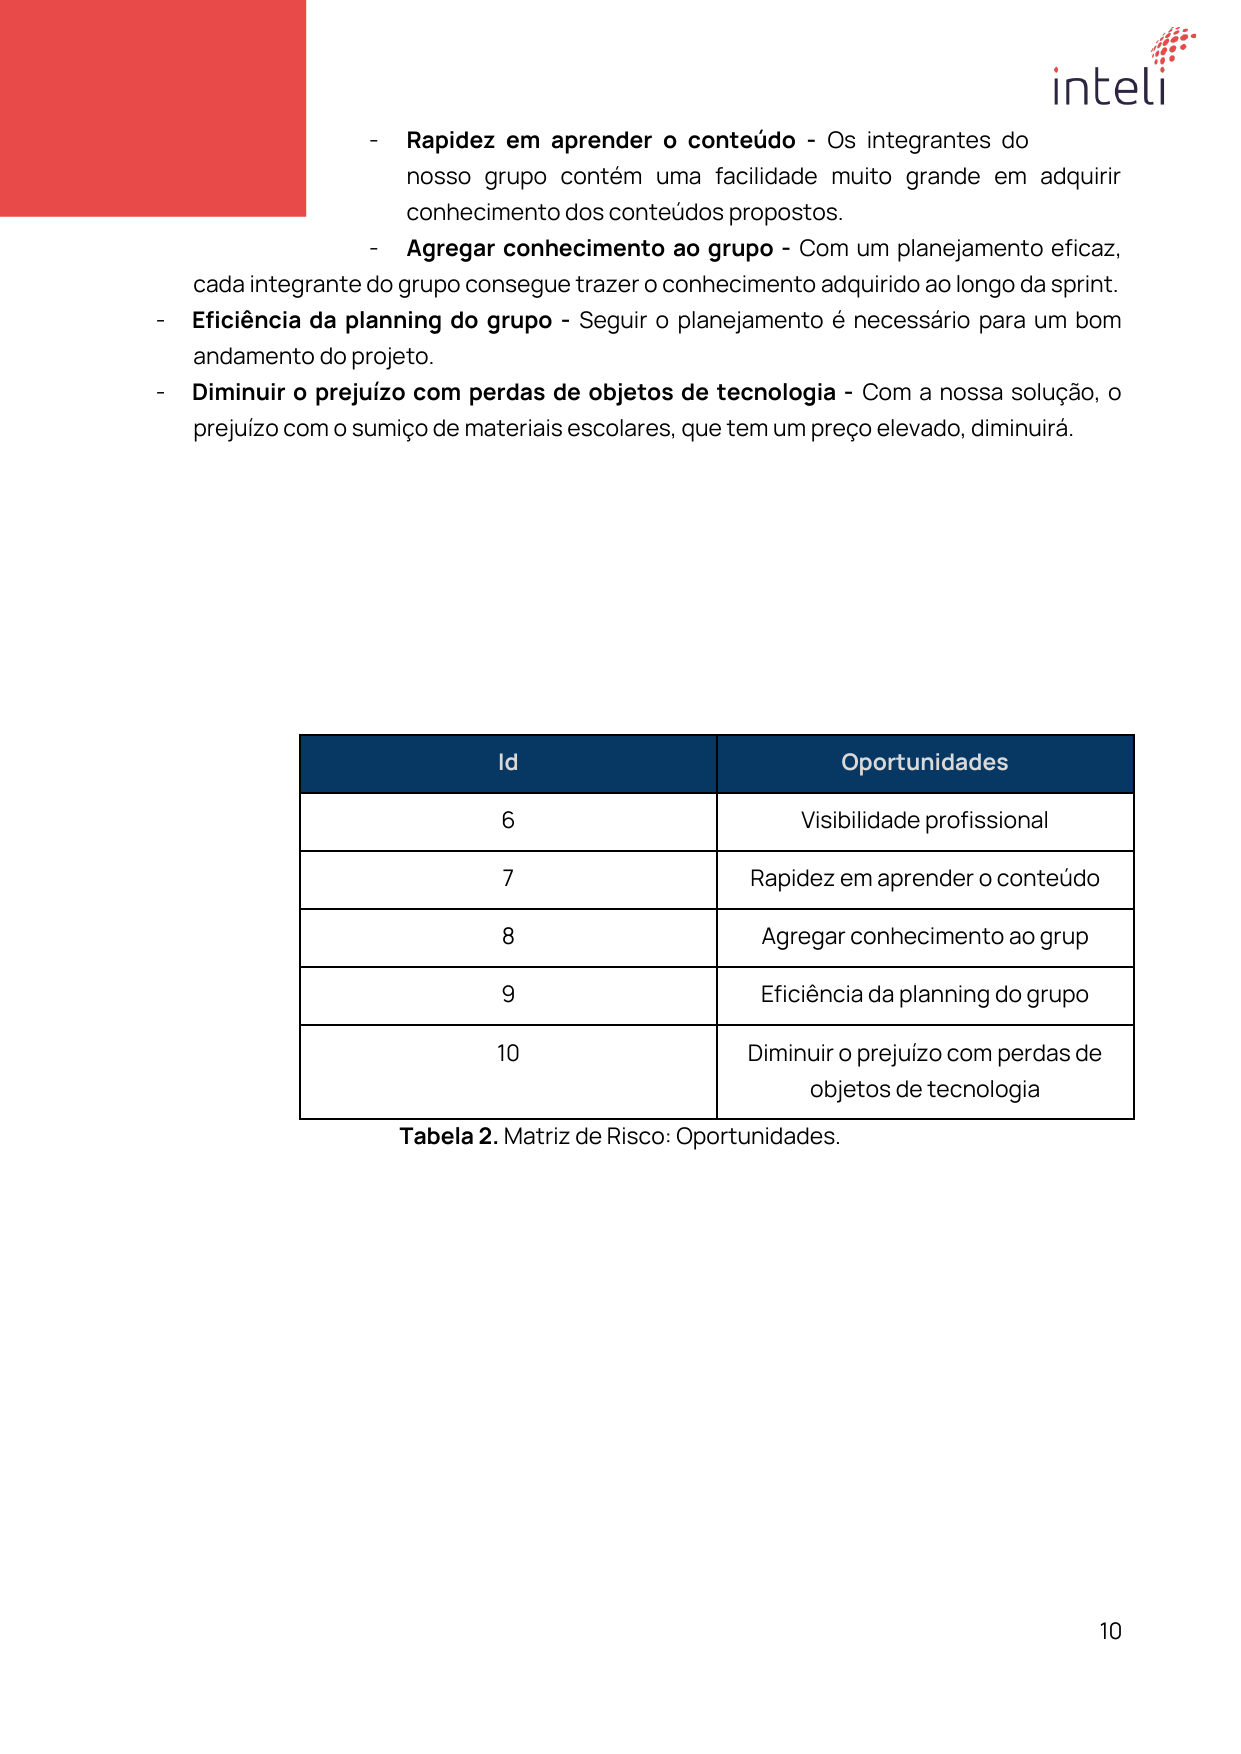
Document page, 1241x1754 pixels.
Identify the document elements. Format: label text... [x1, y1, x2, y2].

table_cell 7 [301, 852, 716, 908]
list Agregar conhecimento ao grupo - Com um planejamento eficaz, cada integrante do grupo consegue trazer o conhecimento adquirido ao longo da sprint. [156, 232, 1122, 299]
table_cell 8 [301, 910, 716, 966]
table_header Id [301, 736, 716, 792]
list Rapidez em aprender o conteúdo - Os integrantes do nosso grupo contém uma facilidade muito grande em adquirir conhecimento dos conteúdos propostos. [156, 124, 1122, 227]
table_cell 10 [301, 1026, 716, 1118]
table_cell 6 [301, 794, 716, 850]
table_cell Diminuir o prejuízo com perdas de objetos de tecnologia [718, 1026, 1133, 1118]
table_cell Visibilidade profissional [718, 794, 1133, 850]
table_header Oportunidades [718, 736, 1133, 792]
picture [0, 0, 307, 217]
table_cell Rapidez em aprender o conteúdo [718, 852, 1133, 908]
text Tabela 2. Matriz de Risco: Oportunidades. [118, 1120, 1122, 1152]
table_cell Eficiência da planning do grupo [718, 968, 1133, 1024]
list Diminuir o prejuízo com perdas de objetos de tecnologia - Com a nossa solução, o prejuízo com o sumiço de materiais escolares, que tem um preço elevado, diminuirá. [156, 376, 1122, 444]
picture [1054, 27, 1197, 105]
table_cell Agregar conhecimento ao grup [718, 910, 1133, 966]
list Eficiência da planning do grupo - Seguir o planejamento é necessário para um bom andamento do projeto. [156, 304, 1122, 372]
table_cell 9 [301, 968, 716, 1024]
